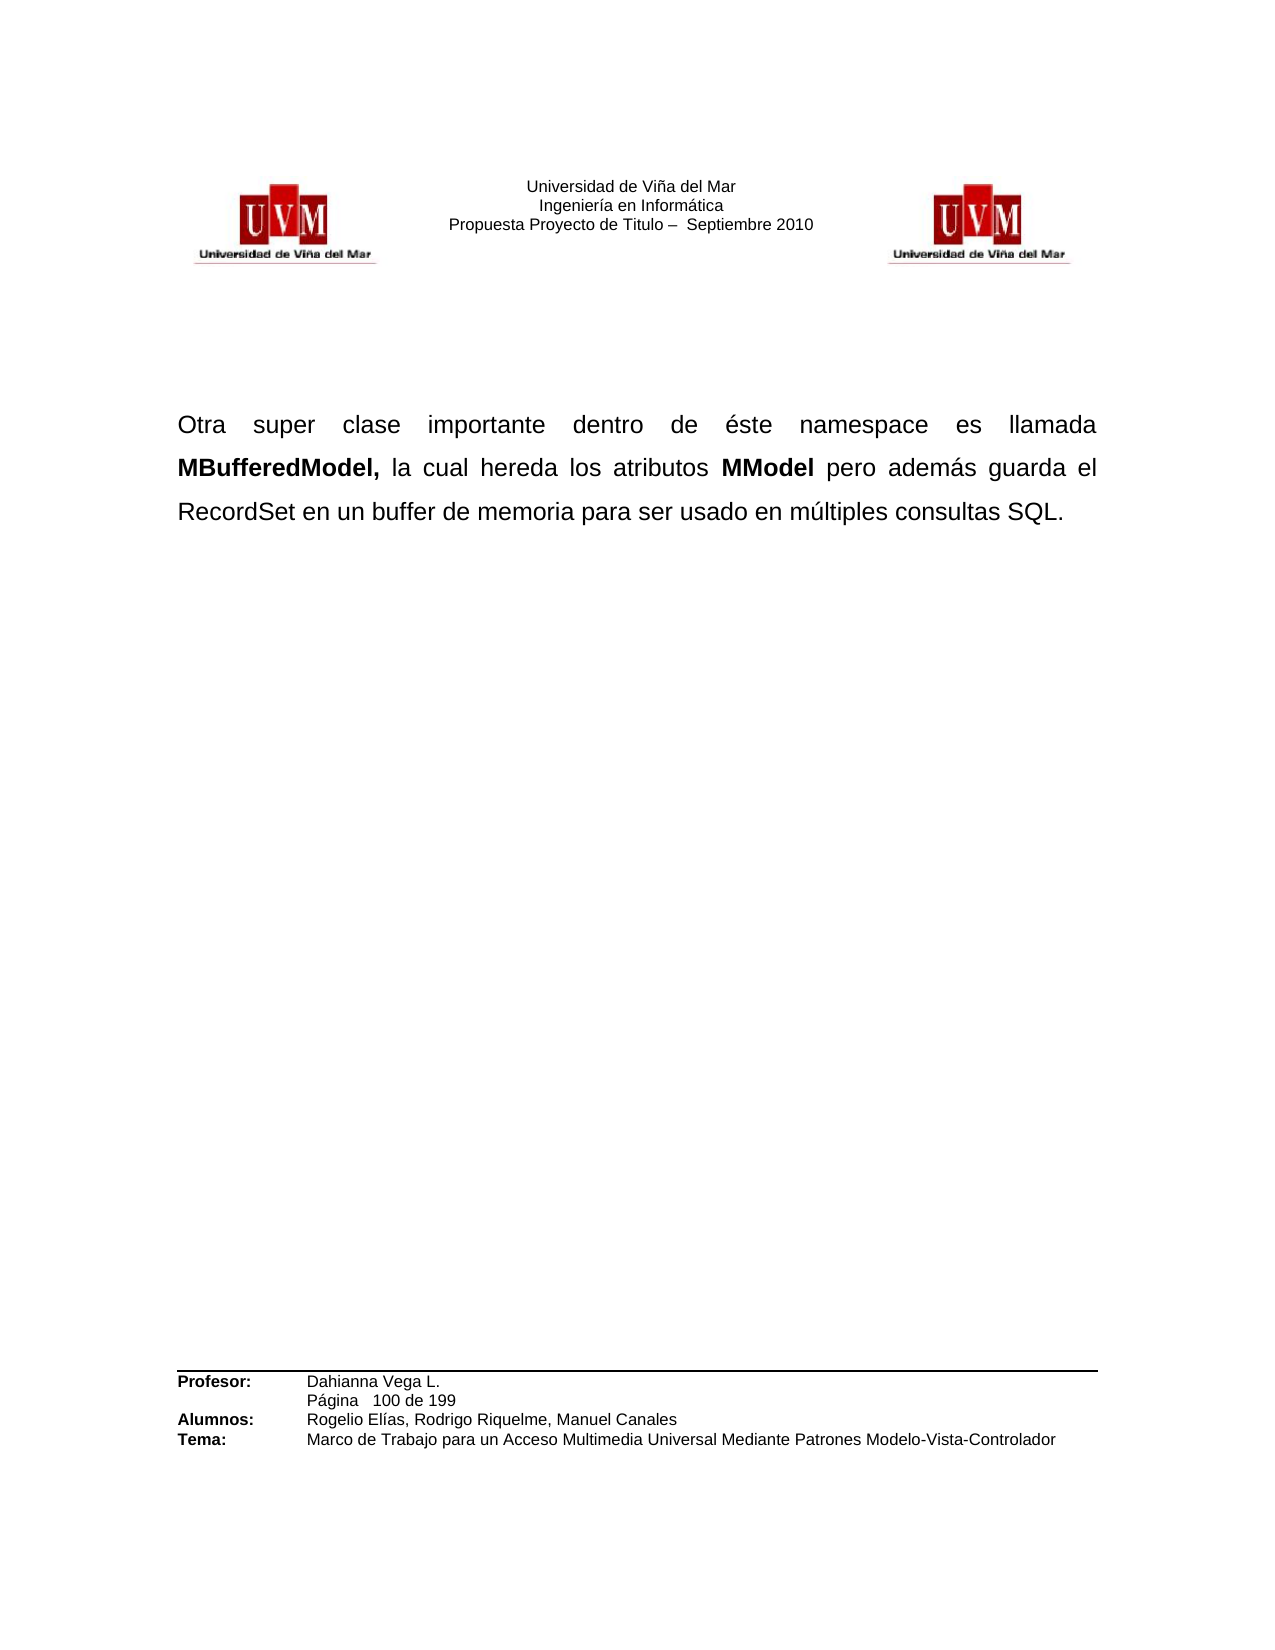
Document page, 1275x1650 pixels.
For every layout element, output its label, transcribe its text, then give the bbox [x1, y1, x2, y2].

picture [177, 176, 390, 267]
text Otra super clase importante dentro de éste namespace es llamada MBufferedModel, la cual hereda los atributos MModel pero además guarda el RecordSet en un buffer de memoria para ser usado en múltiples consultas SQL. [177, 410, 1098, 525]
picture [871, 176, 1084, 267]
